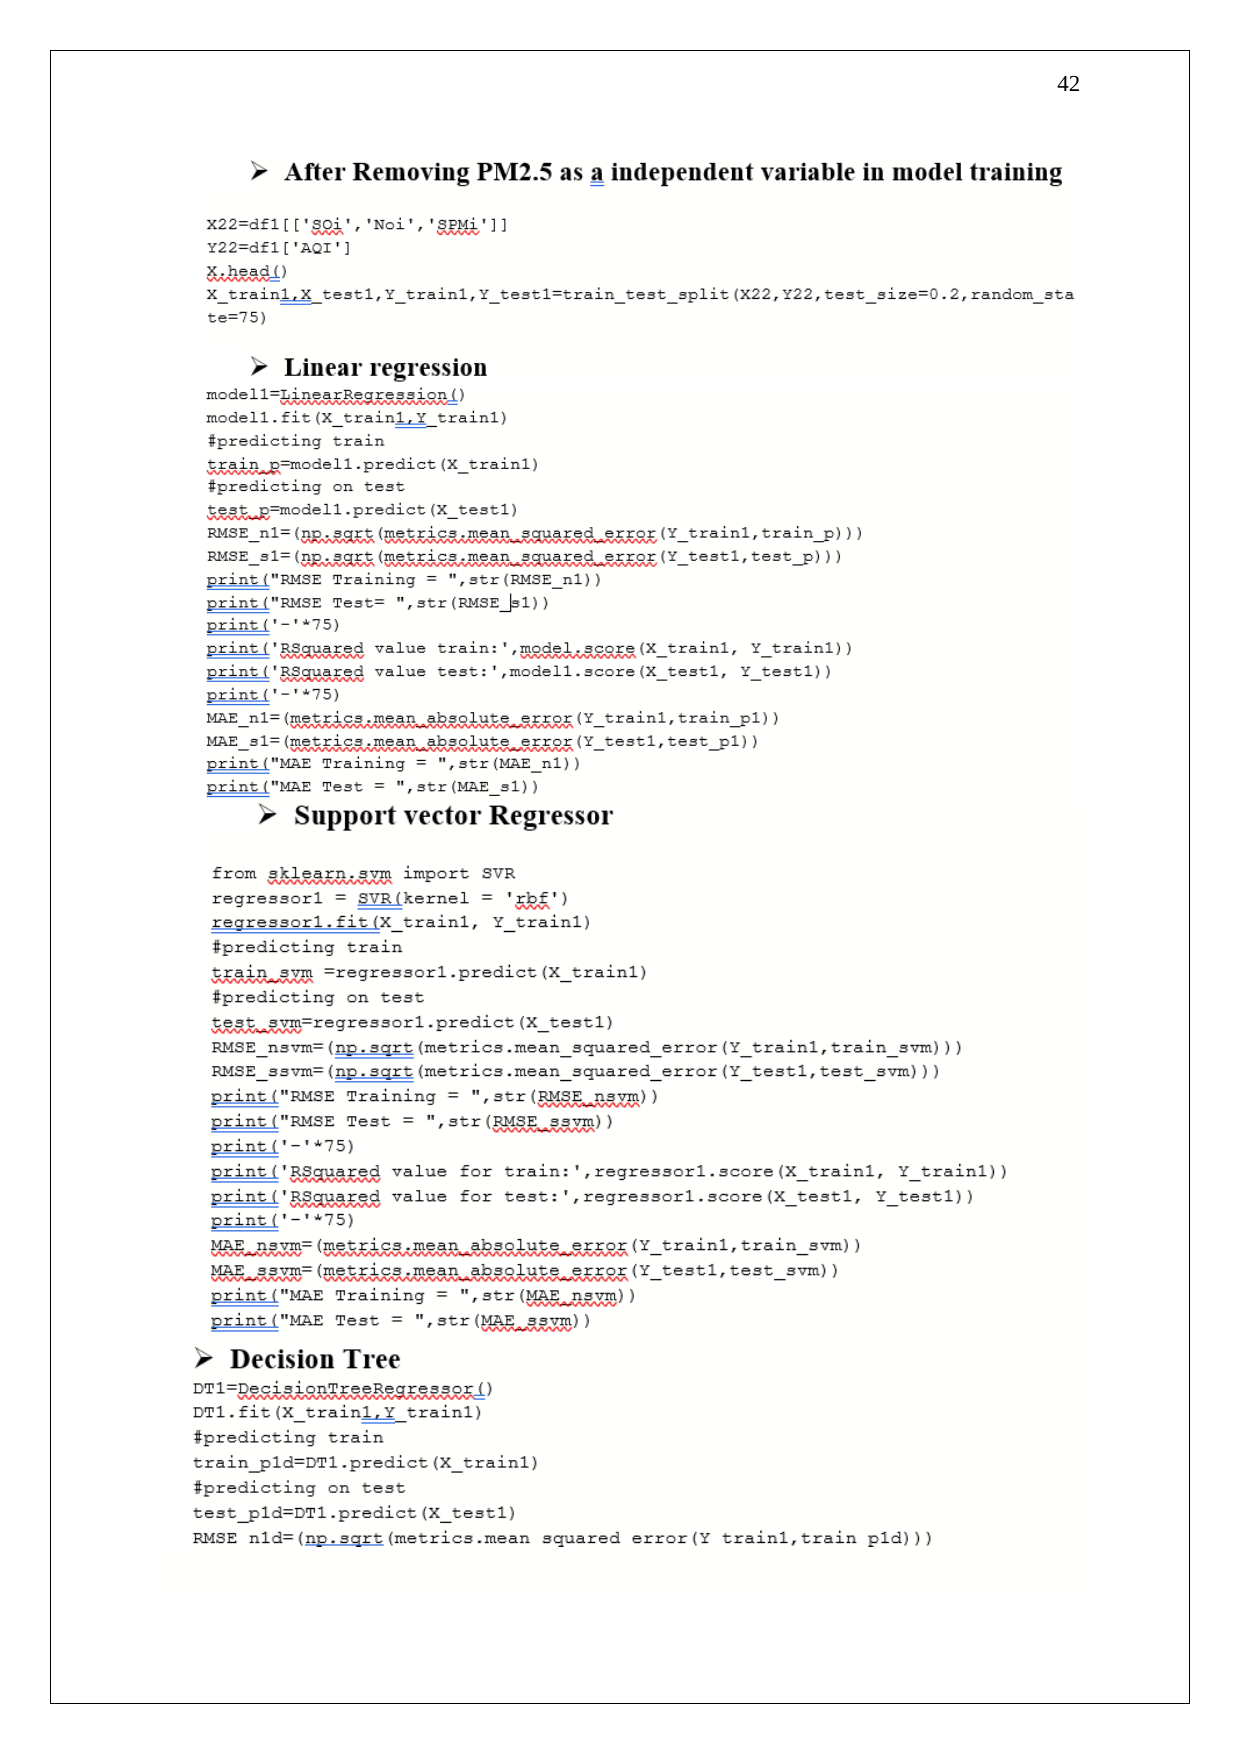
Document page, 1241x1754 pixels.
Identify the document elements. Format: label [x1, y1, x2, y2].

picture [150, 150, 1091, 1547]
